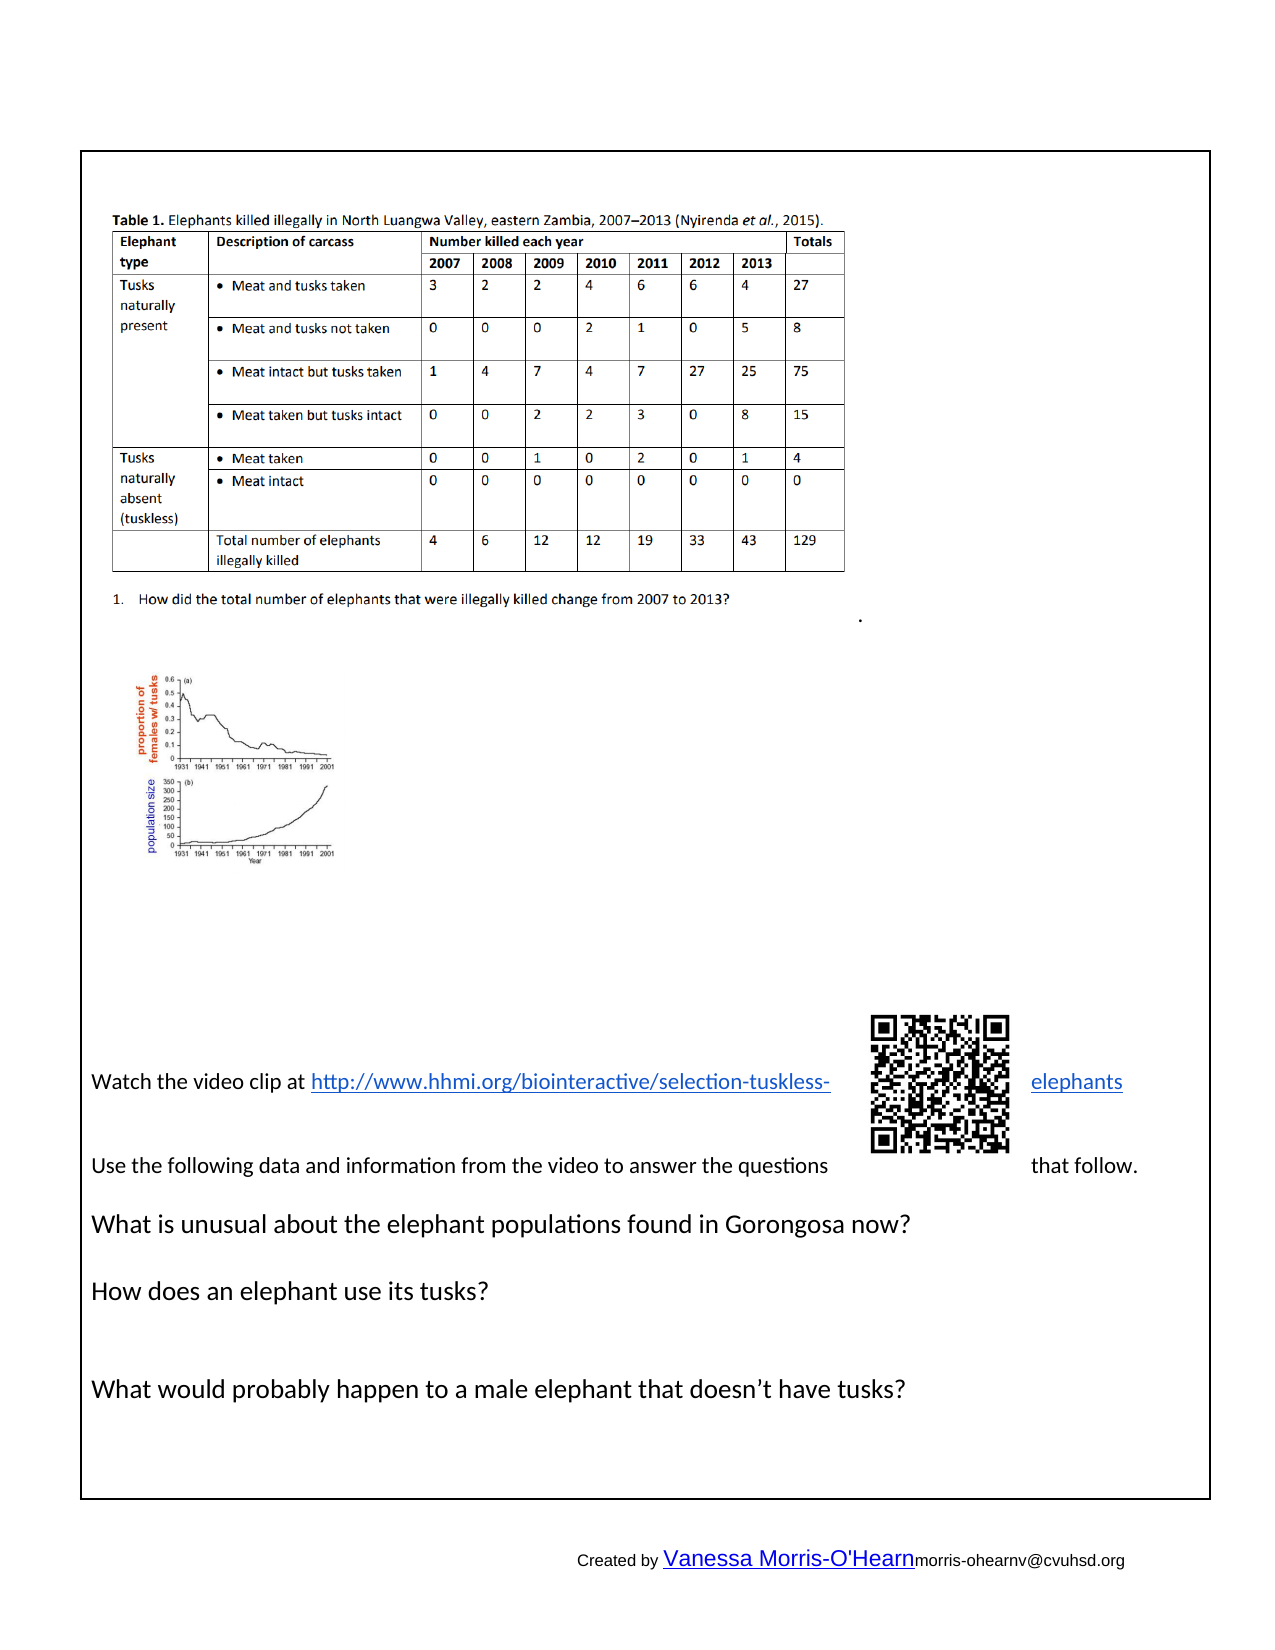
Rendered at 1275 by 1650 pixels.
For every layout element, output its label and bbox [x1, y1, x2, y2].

table_header [82, 152, 1209, 1498]
picture [91, 209, 858, 622]
picture [123, 665, 346, 874]
picture [867, 1011, 1013, 1157]
